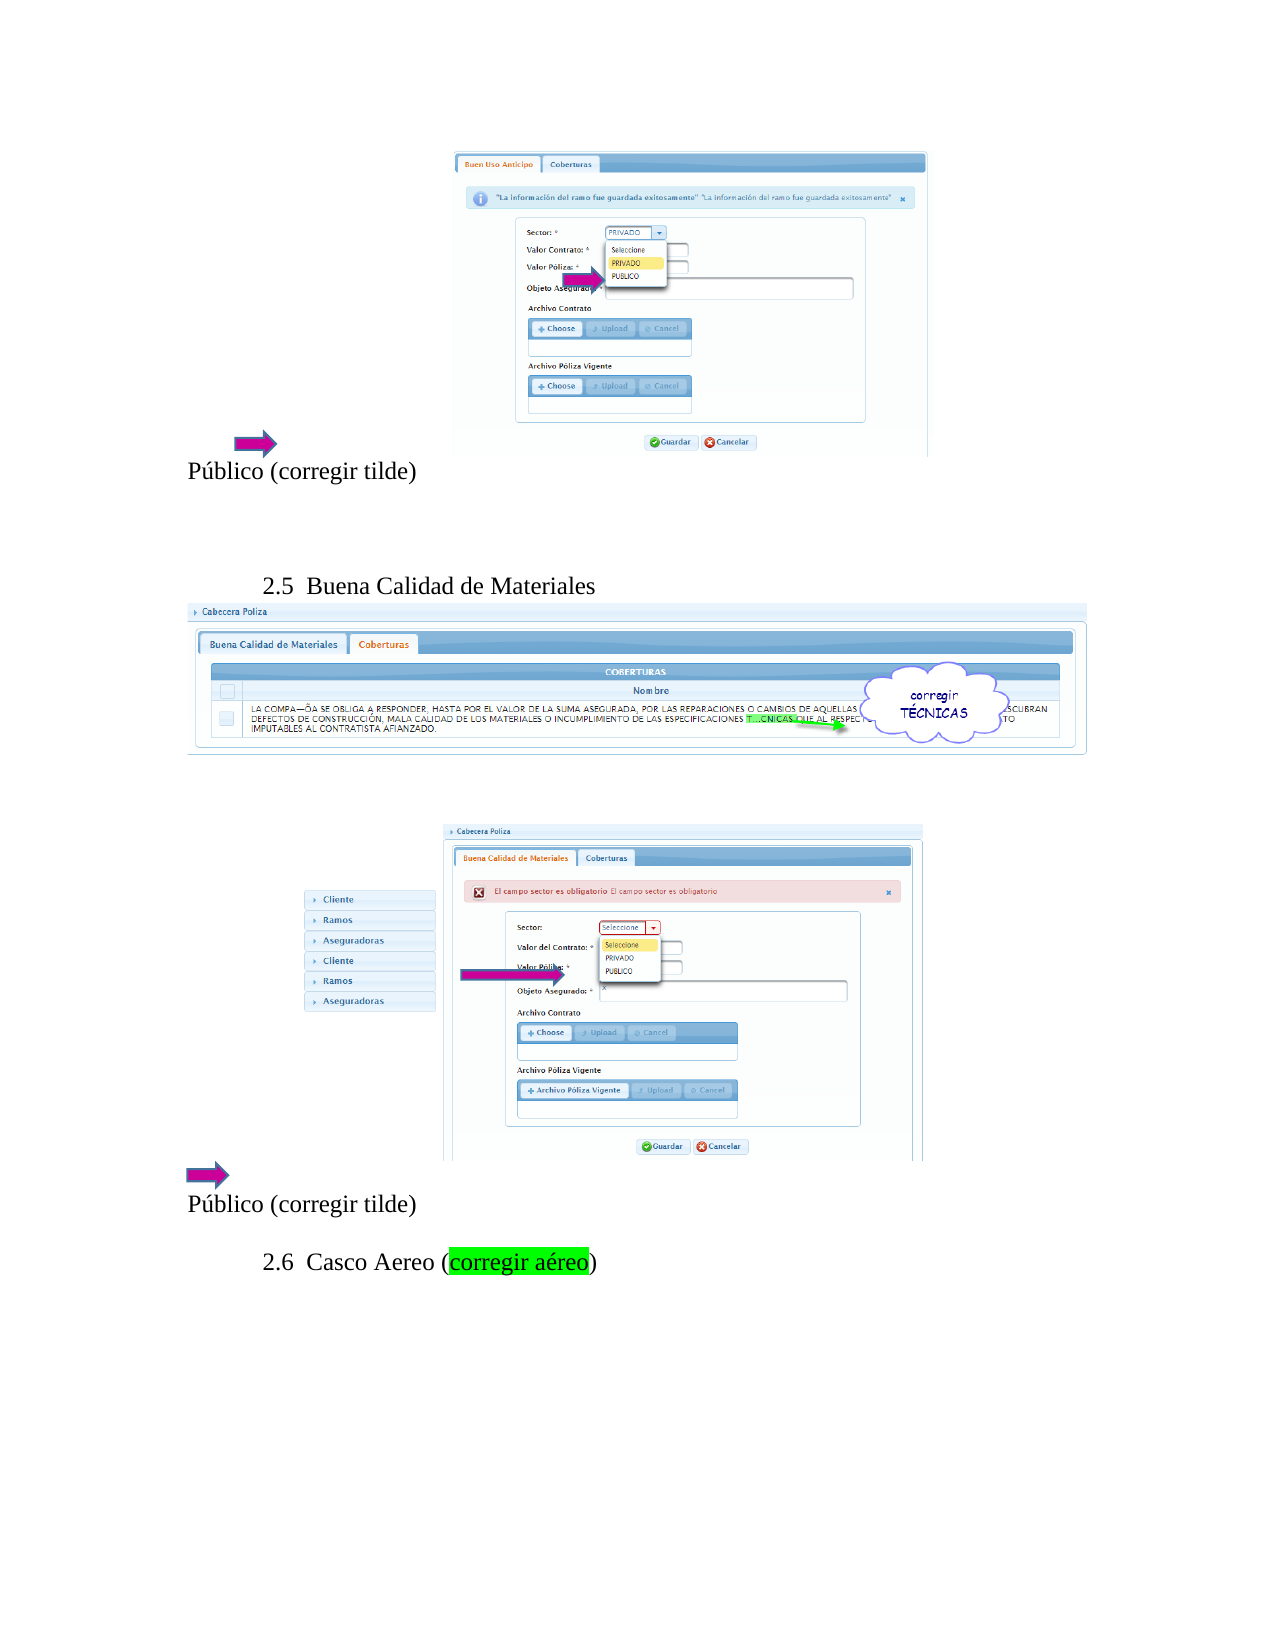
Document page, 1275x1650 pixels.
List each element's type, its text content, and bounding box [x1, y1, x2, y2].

picture [187, 600, 1088, 758]
list Casco Aereo (corregir aéreo) [589, 1247, 1087, 1275]
list Buena Calidad de Materiales [262, 571, 1087, 600]
list Casco Aereo (corregir aéreo) [262, 1247, 449, 1275]
picture [453, 150, 934, 457]
text Público (corregir tilde) [187, 1189, 1087, 1218]
picture [300, 815, 924, 1161]
text Público (corregir tilde) [187, 456, 1087, 485]
